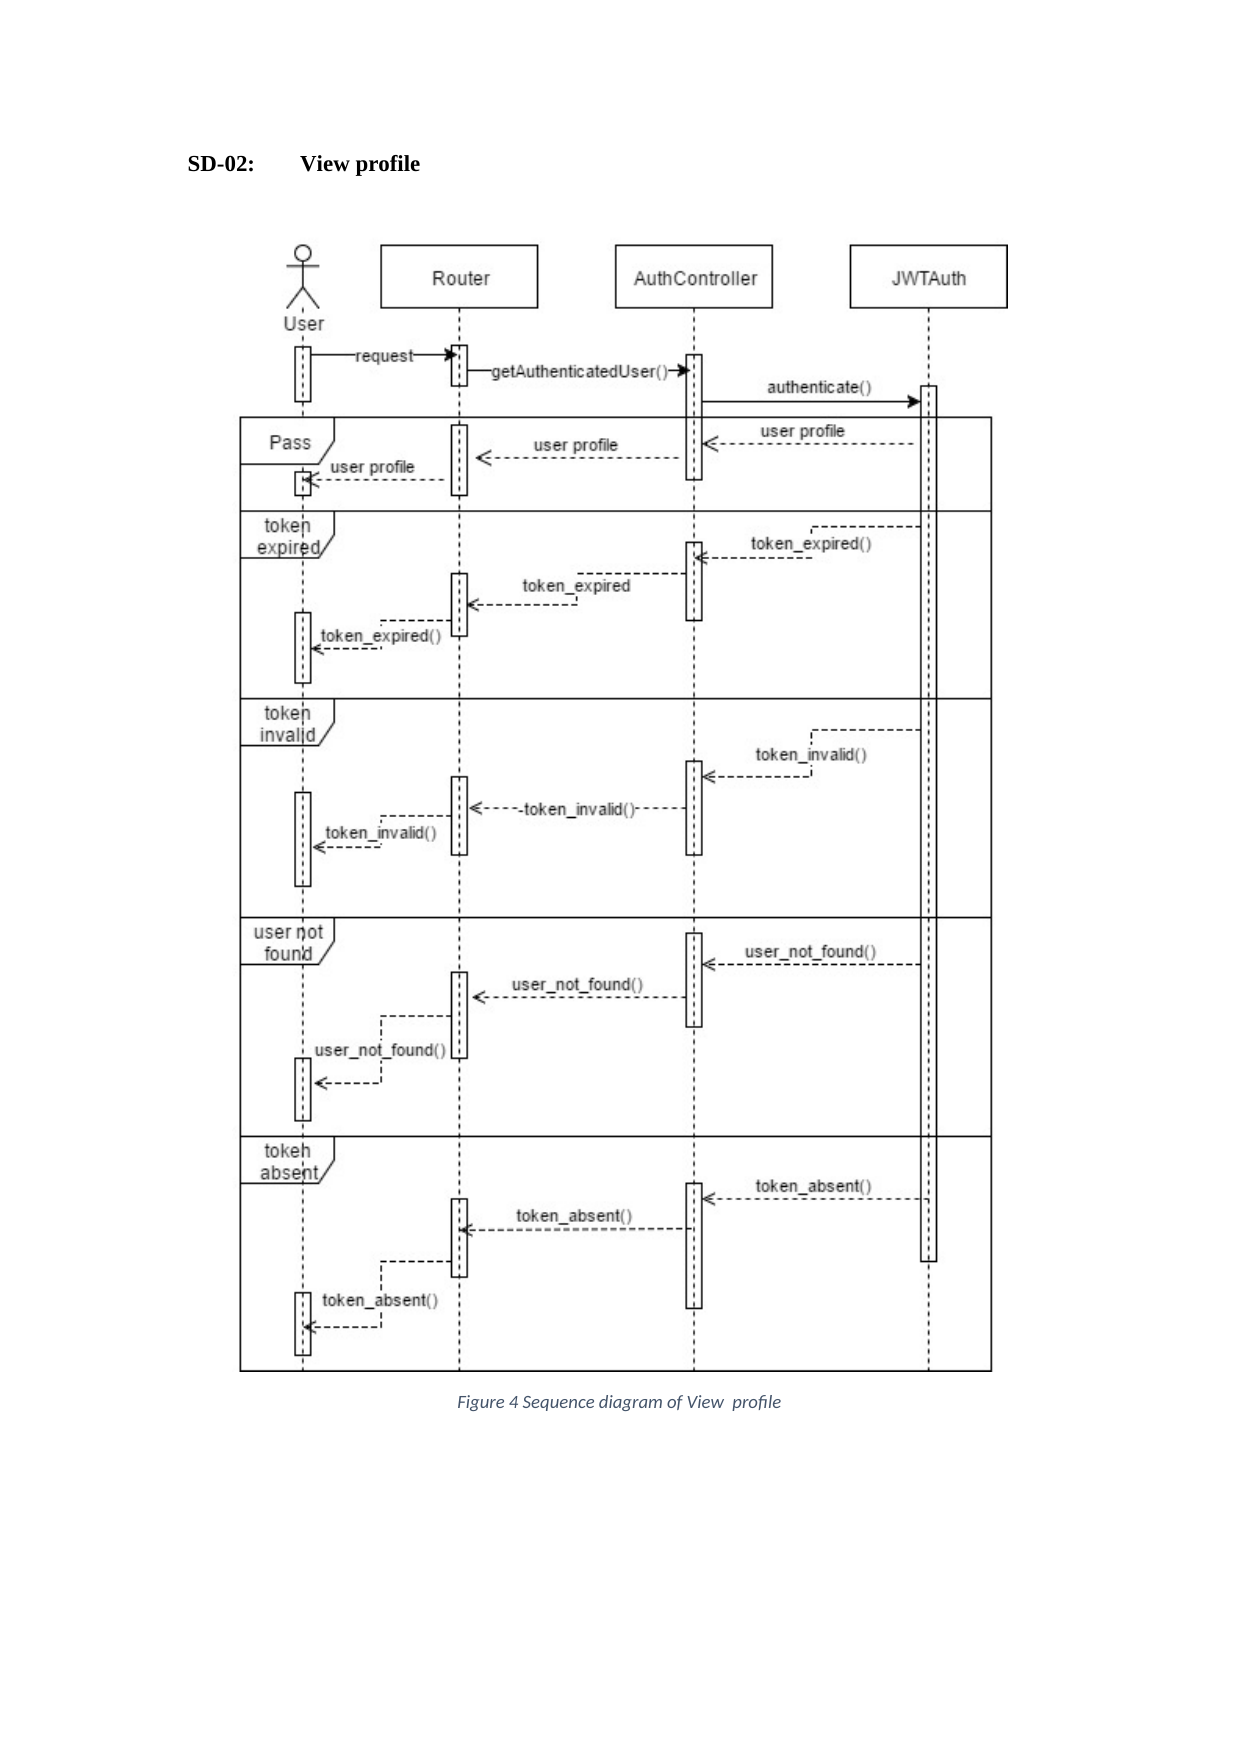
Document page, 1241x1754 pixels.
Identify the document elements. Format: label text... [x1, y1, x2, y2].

text Figure Sequence diagram of View profile [150, 1390, 1090, 1413]
picture [232, 223, 1008, 1372]
list View profile [187, 150, 1090, 176]
